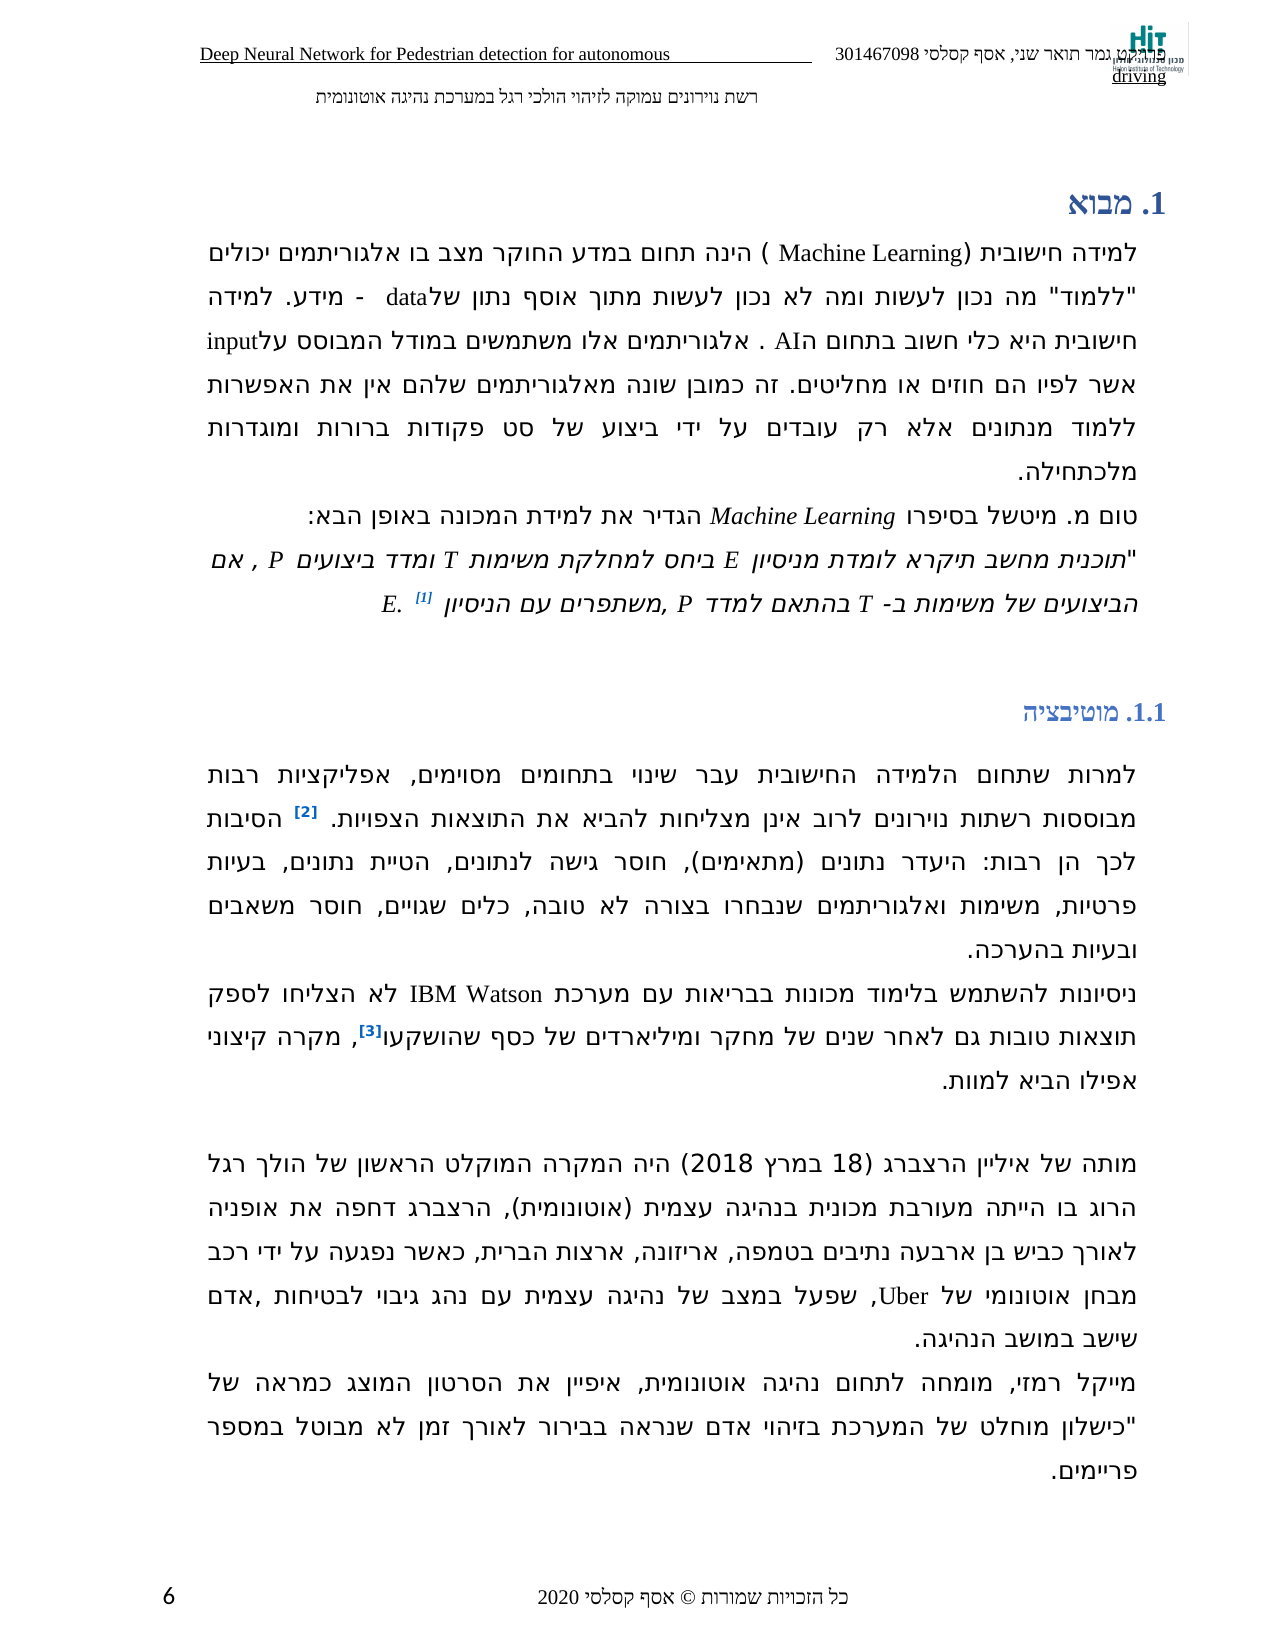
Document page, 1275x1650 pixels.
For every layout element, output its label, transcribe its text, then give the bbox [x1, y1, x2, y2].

picture [1108, 22, 1189, 76]
text מייקל רמזי, מומחה לתחום נהיגה אוטונומית, איפיין את הסרטון המוצג כמראה של "כישלון מוחלט של המערכת בזיהוי אדם שנראה בבירור לאורך זמן לא מבוטל במספר פריימים. [207, 1368, 1138, 1485]
text למרות שתחום הלמידה החישובית עבר שינוי בתחומים מסוימים, אפליקציות רבות מבוססות רשתות נוירונים לרוב אינן מצליחות להביא את התוצאות הצפויות. [2] הסיבות לכך הן רבות: היעדר נתונים (מתאימים), חוסר גישה לנתונים, הטיית נתונים, בעיות פרטיות, משימות ואלגוריתמים שנבחרו בצורה לא טובה, כלים שגויים, חוסר משאבים ובעיות בהערכה. [207, 760, 1138, 964]
text טום מ. מיטשל בסיפרו Machine Learning הגדיר את למידת המכונה באופן הבא: [207, 501, 1138, 530]
text למידה חישובית (Machine Learning ) הינה תחום במדע החוקר מצב בו אלגוריתמים יכולים "ללמוד" מה נכון לעשות ומה לא נכון לעשות מתוך אוסף נתון שלdata - מידע. למידה חישובית היא כלי חשוב בתחום הAI . אלגוריתמים אלו משתמשים במודל המבוסס עלinput אשר לפיו הם חוזים או מחליטים. זה כמובן שונה מאלגוריתמים שלהם אין את האפשרות ללמוד מנתונים אלא רק עובדים על ידי ביצוע של סט פקודות ברורות ומוגדרות מלכתחילה. [207, 238, 1138, 486]
subtitle 1. מבוא [162, 183, 1167, 221]
subtitle 1.1. מוטיבציה [162, 697, 1167, 728]
text ניסיונות להשתמש בלימוד מכונות בבריאות עם מערכת IBM Watson לא הצליחו לספק תוצאות טובות גם לאחר שנים של מחקר ומיליארדים של כסף שהושקעו[3], מקרה קיצוני אפילו הביא למוות. [207, 979, 1138, 1096]
text "תוכנית מחשב תיקרא לומדת מניסיון E ביחס למחלקת משימות T ומדד ביצועים P , אם הביצועים של משימות ב- T בהתאם למדד P ,משתפרים עם הניסיון E. [1] [207, 545, 1138, 618]
text מותה של איליין הרצברג (18 במרץ 2018) היה המקרה המוקלט הראשון של הולך רגל הרוג בו הייתה מעורבת מכונית בנהיגה עצמית (אוטונומית), הרצברג דחפה את אופניה לאורך כביש בן ארבעה נתיבים בטמפה, אריזונה, ארצות הברית, כאשר נפגעה על ידי רכב מבחן אוטונומי של Uber, שפעל במצב של נהיגה עצמית עם נהג גיבוי לבטיחות ,אדם שישב במושב הנהיגה. [207, 1149, 1138, 1354]
